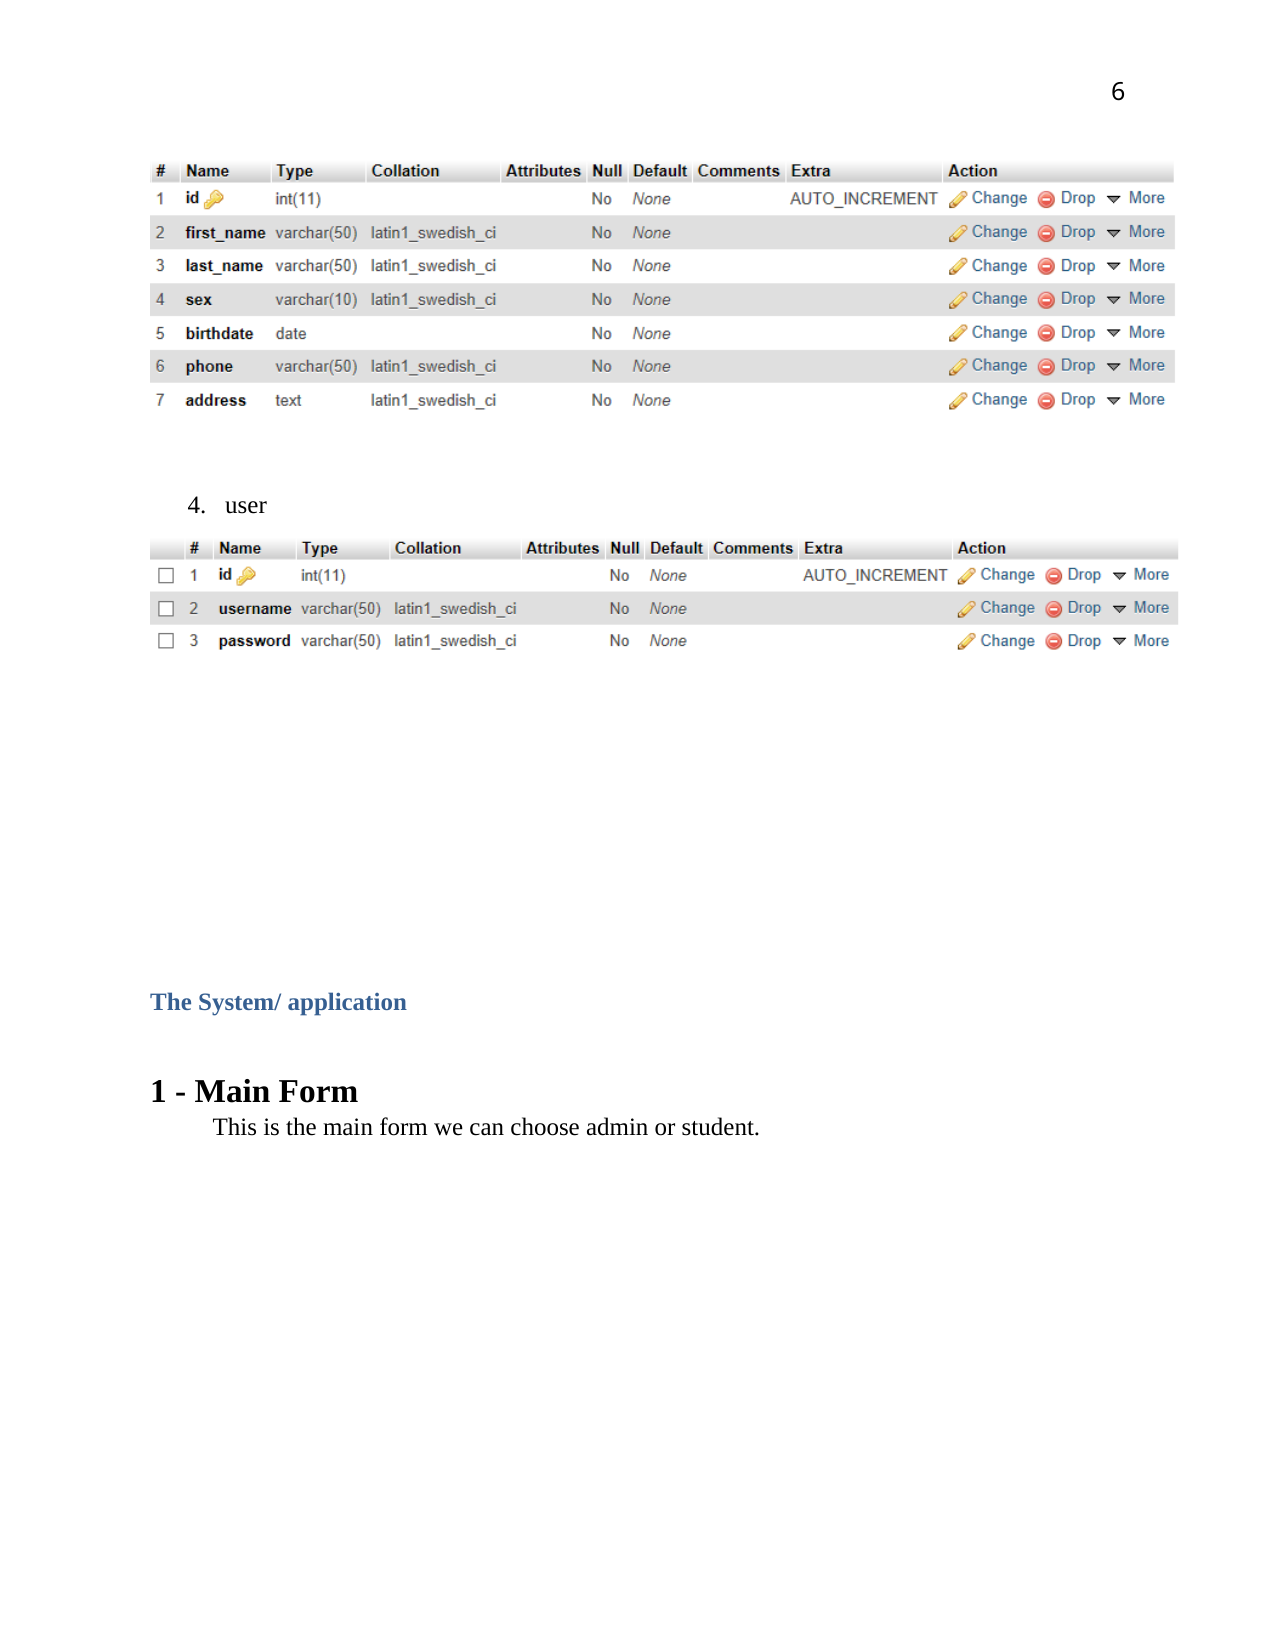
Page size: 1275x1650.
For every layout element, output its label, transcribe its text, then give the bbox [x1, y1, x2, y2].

text This is the main form we can choose admin or student. [150, 1112, 1125, 1141]
list user [187, 491, 1125, 519]
subtitle The System/ application [150, 987, 1125, 1015]
picture [150, 538, 1198, 653]
picture [150, 150, 1180, 424]
subtitle 1 - Main Form [150, 1071, 1125, 1109]
